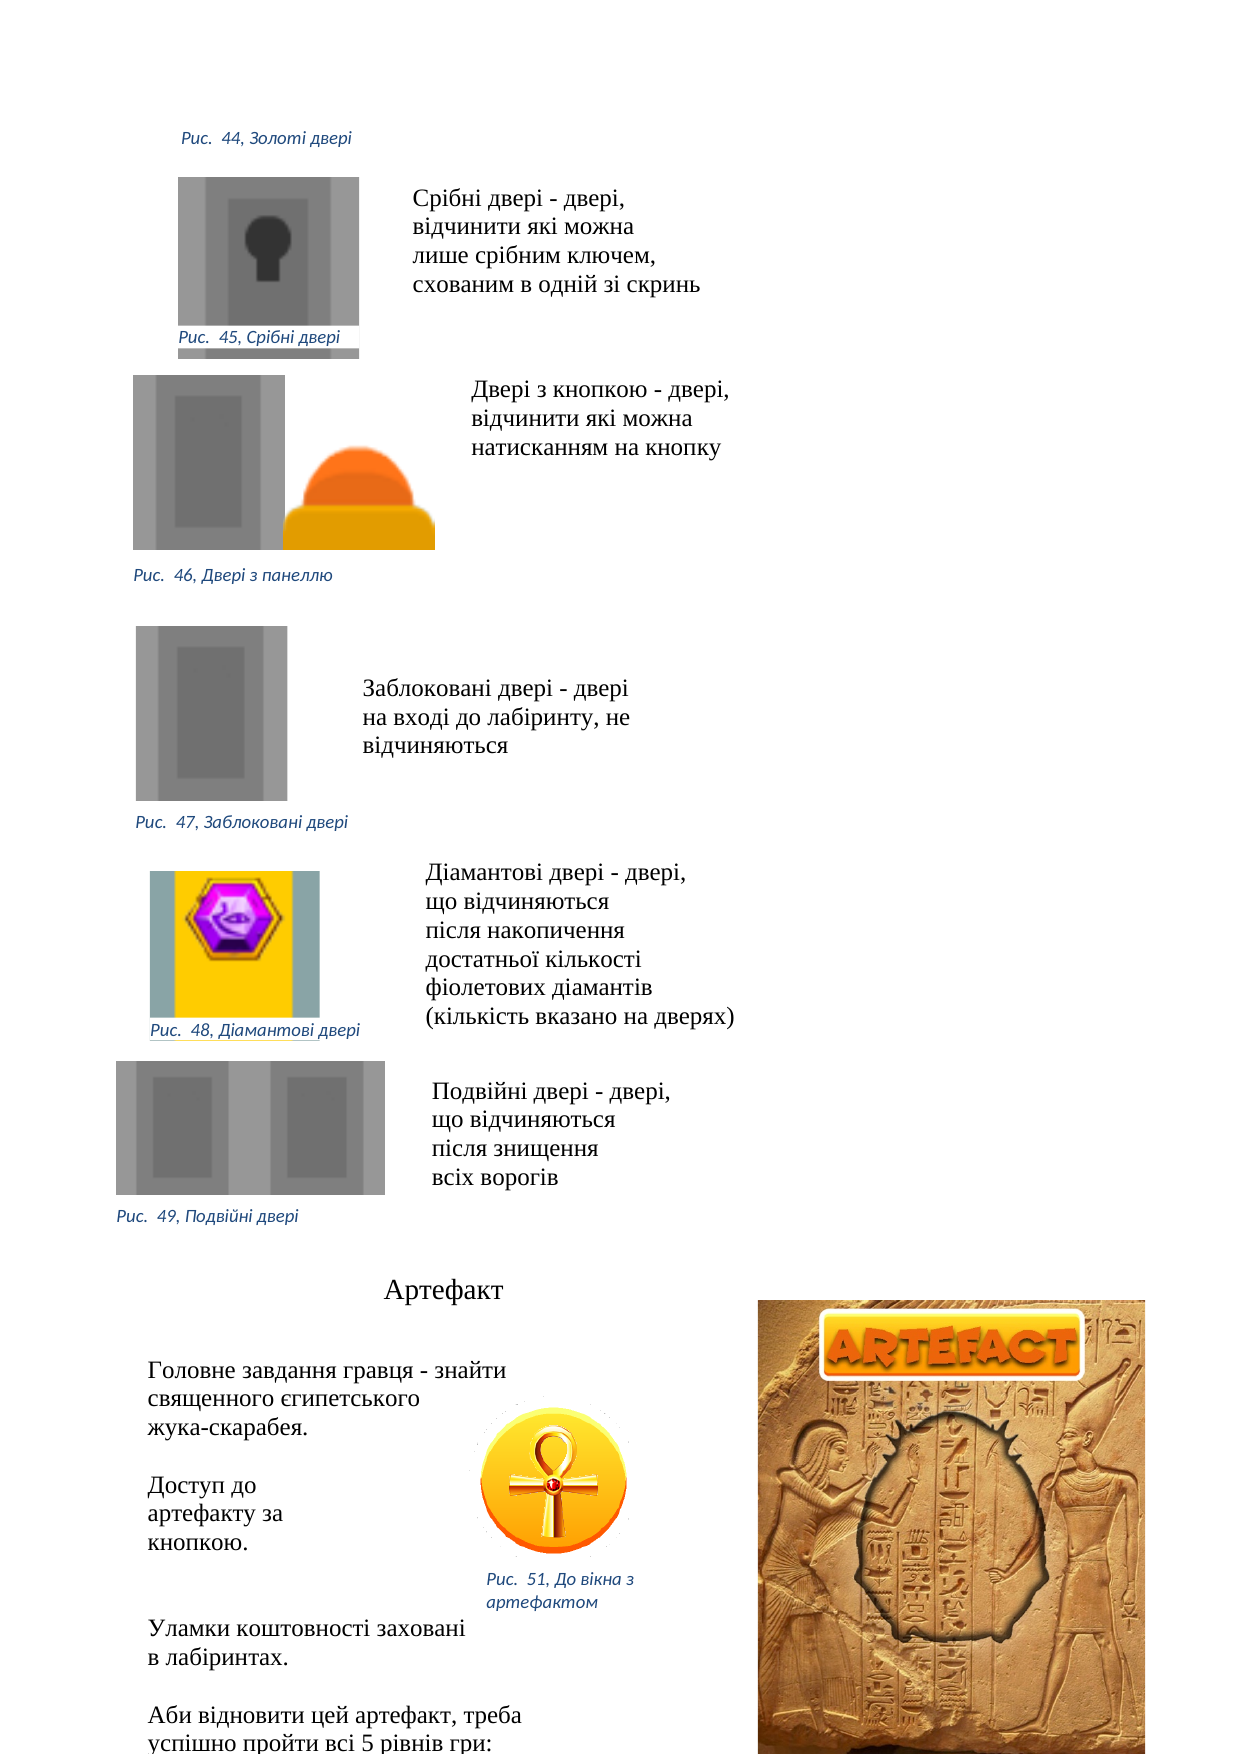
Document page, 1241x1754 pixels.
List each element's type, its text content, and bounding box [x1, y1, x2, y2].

picture [149, 871, 320, 1017]
picture [468, 1395, 638, 1566]
picture [178, 349, 360, 359]
text Артефакт [148, 1272, 1152, 1306]
picture [133, 375, 435, 550]
picture [178, 177, 360, 325]
picture [135, 626, 288, 801]
picture [116, 1061, 385, 1195]
picture [757, 1300, 1146, 1754]
